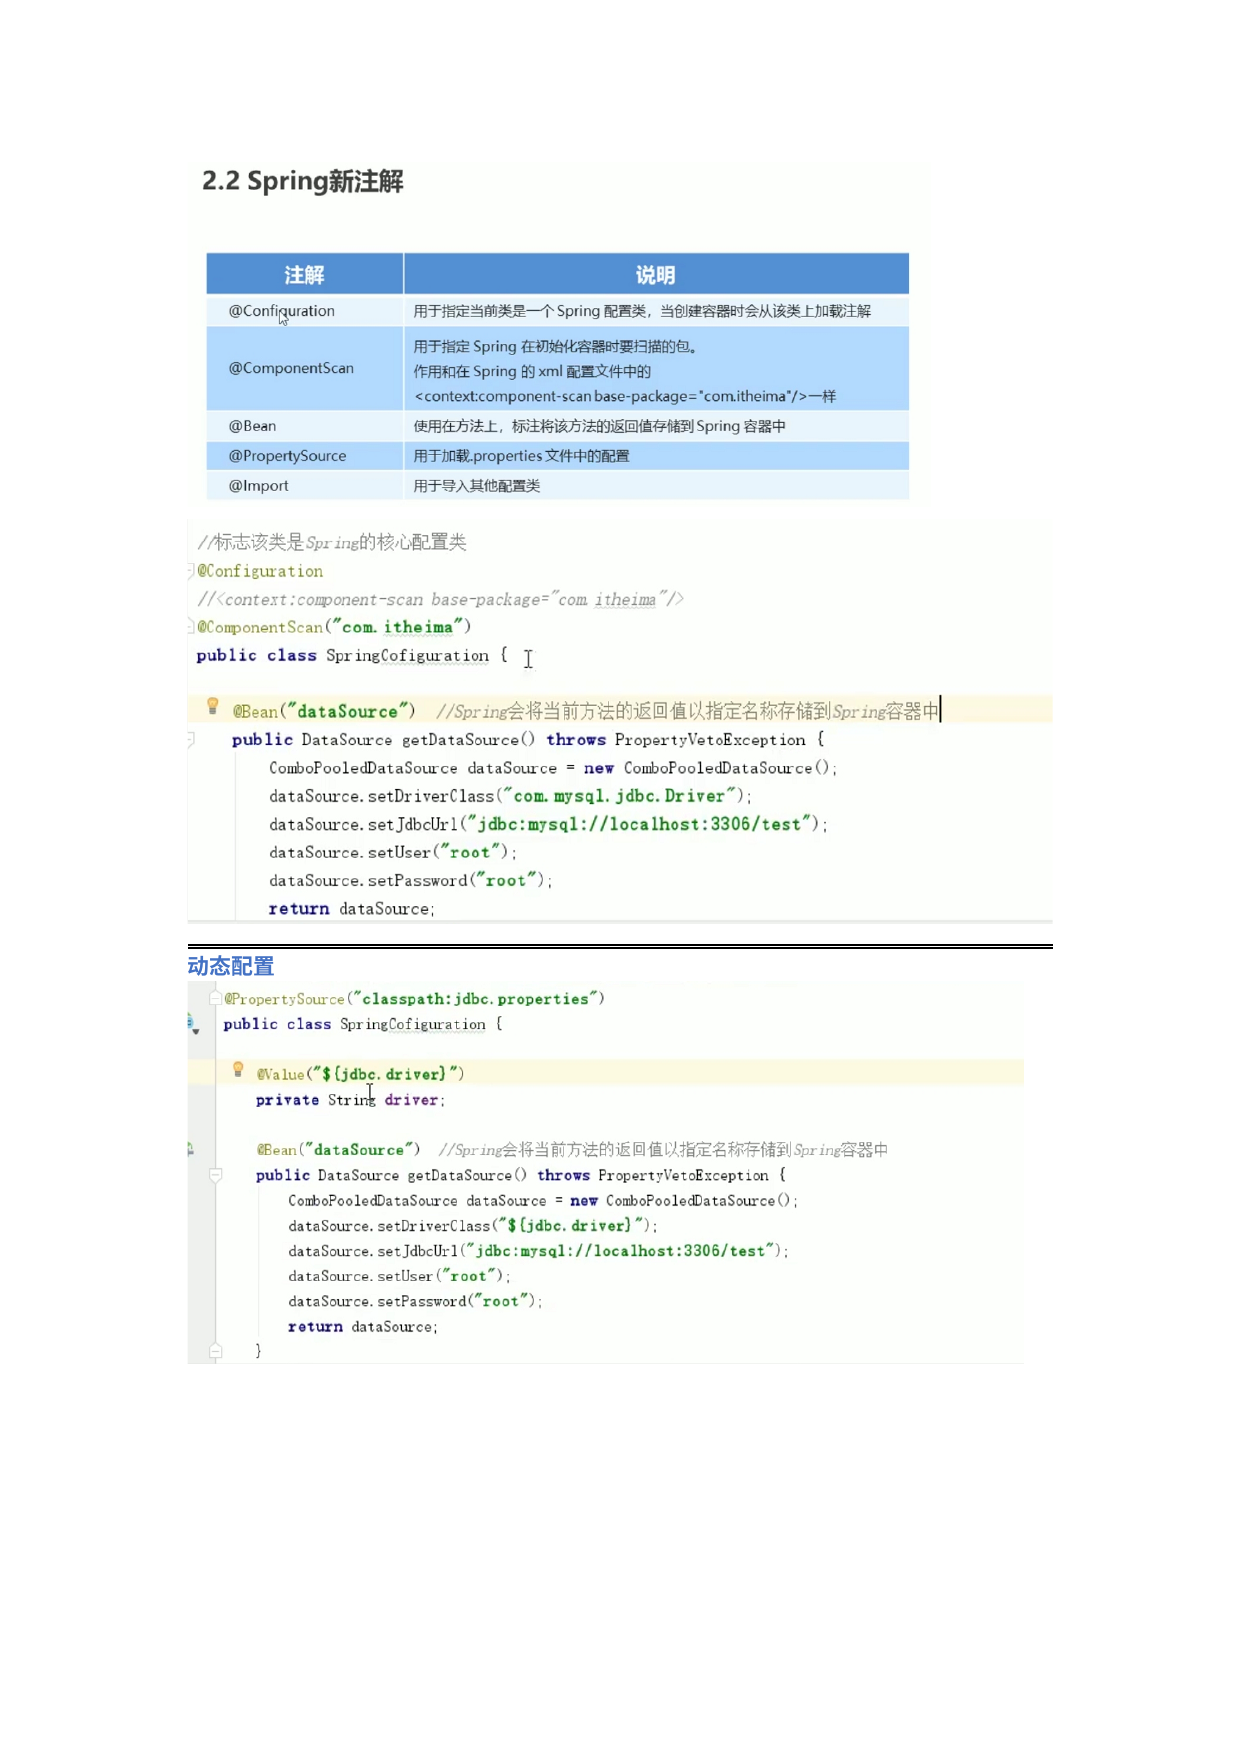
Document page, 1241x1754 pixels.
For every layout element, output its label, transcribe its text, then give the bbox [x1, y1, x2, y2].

picture [187, 519, 1053, 924]
picture [187, 981, 1024, 1364]
picture [187, 162, 932, 507]
text 动态配置 [187, 949, 1053, 981]
